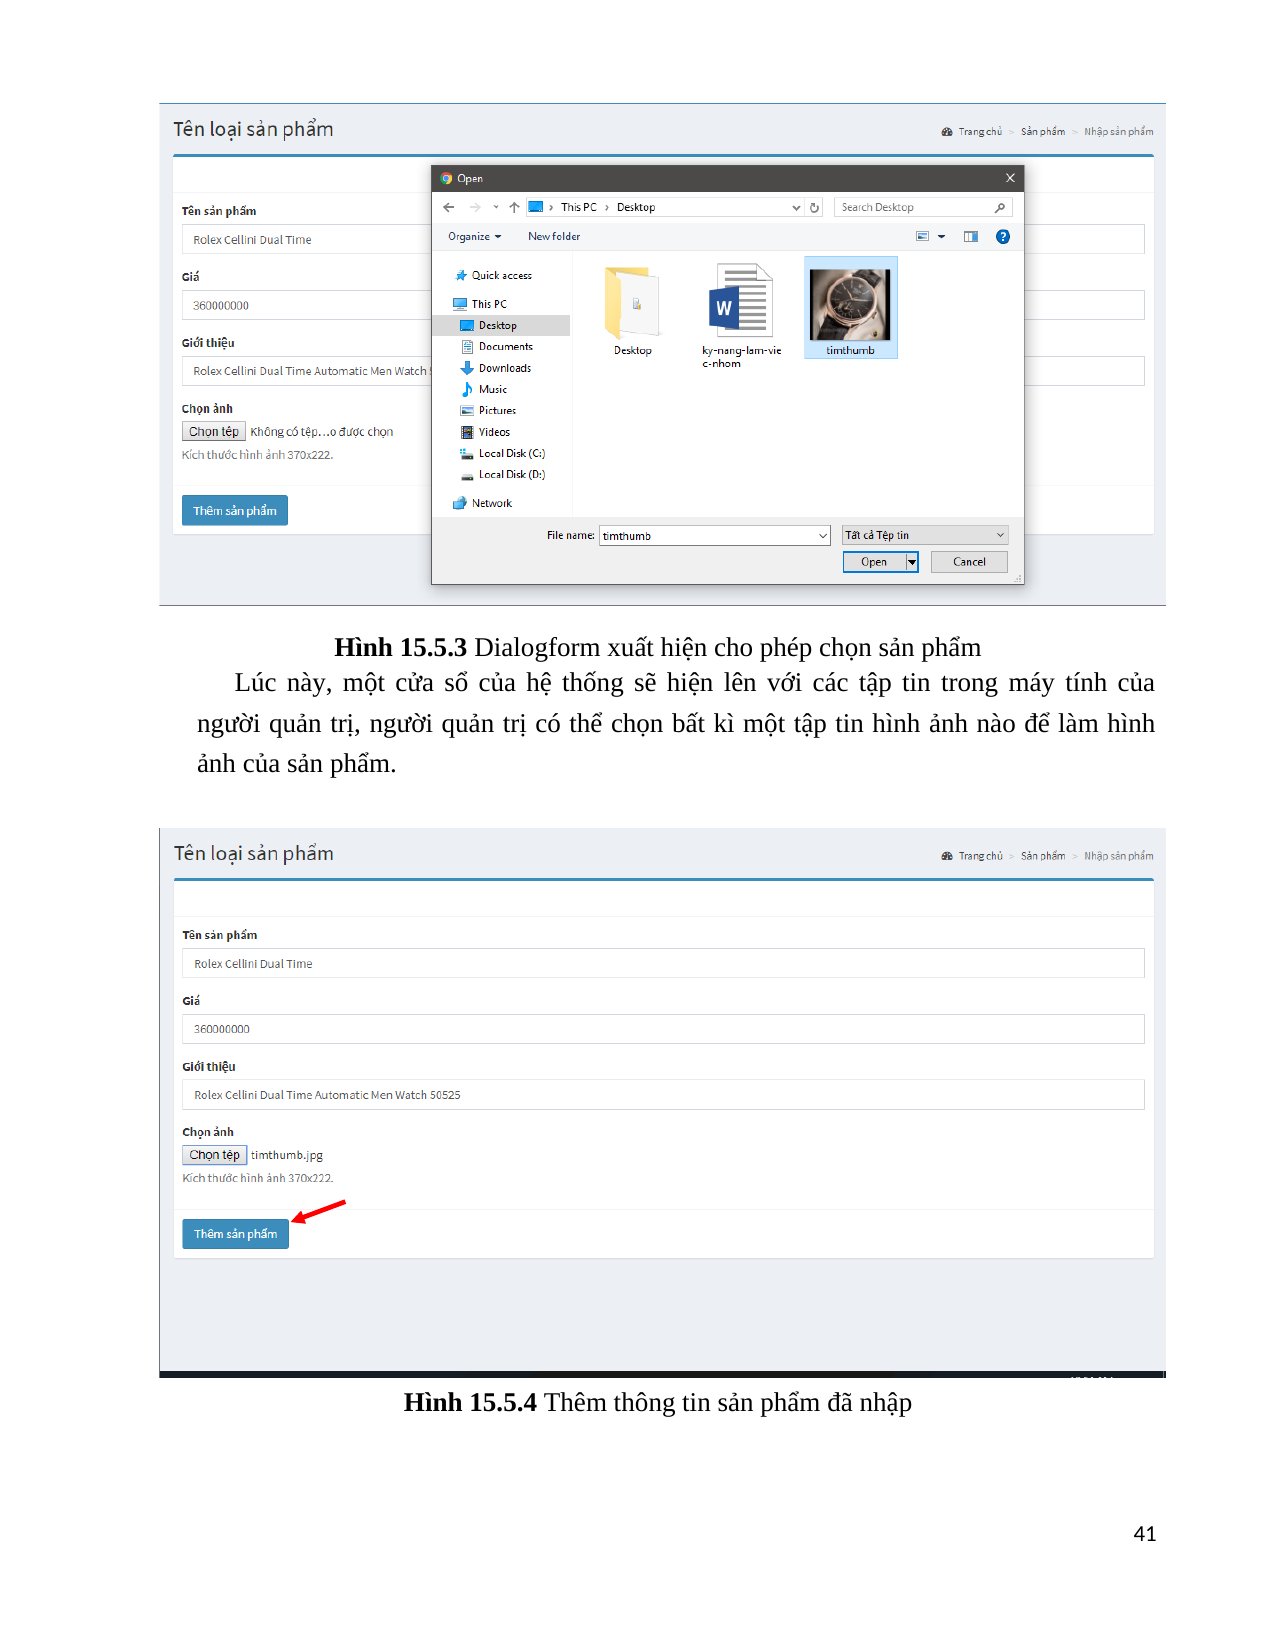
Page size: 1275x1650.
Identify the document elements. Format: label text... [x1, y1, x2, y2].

list Hình 15.5.4 Thêm thông tin sản phẩm đã nhập [159, 1386, 1156, 1417]
subtitle Hình 15.5.3 Dialogform xuất hiện cho phép chọn sản phẩm [159, 631, 1156, 662]
picture [159, 103, 1166, 606]
picture [159, 828, 1166, 1378]
list Lúc này, một cửa sổ của hệ thống sẽ hiện lên với các tập tin trong máy tính của người quản trị, người quản trị có thể chọn bất kì một tập tin hình ảnh nào để làm hình ảnh của sản phẩm. [197, 666, 1156, 778]
